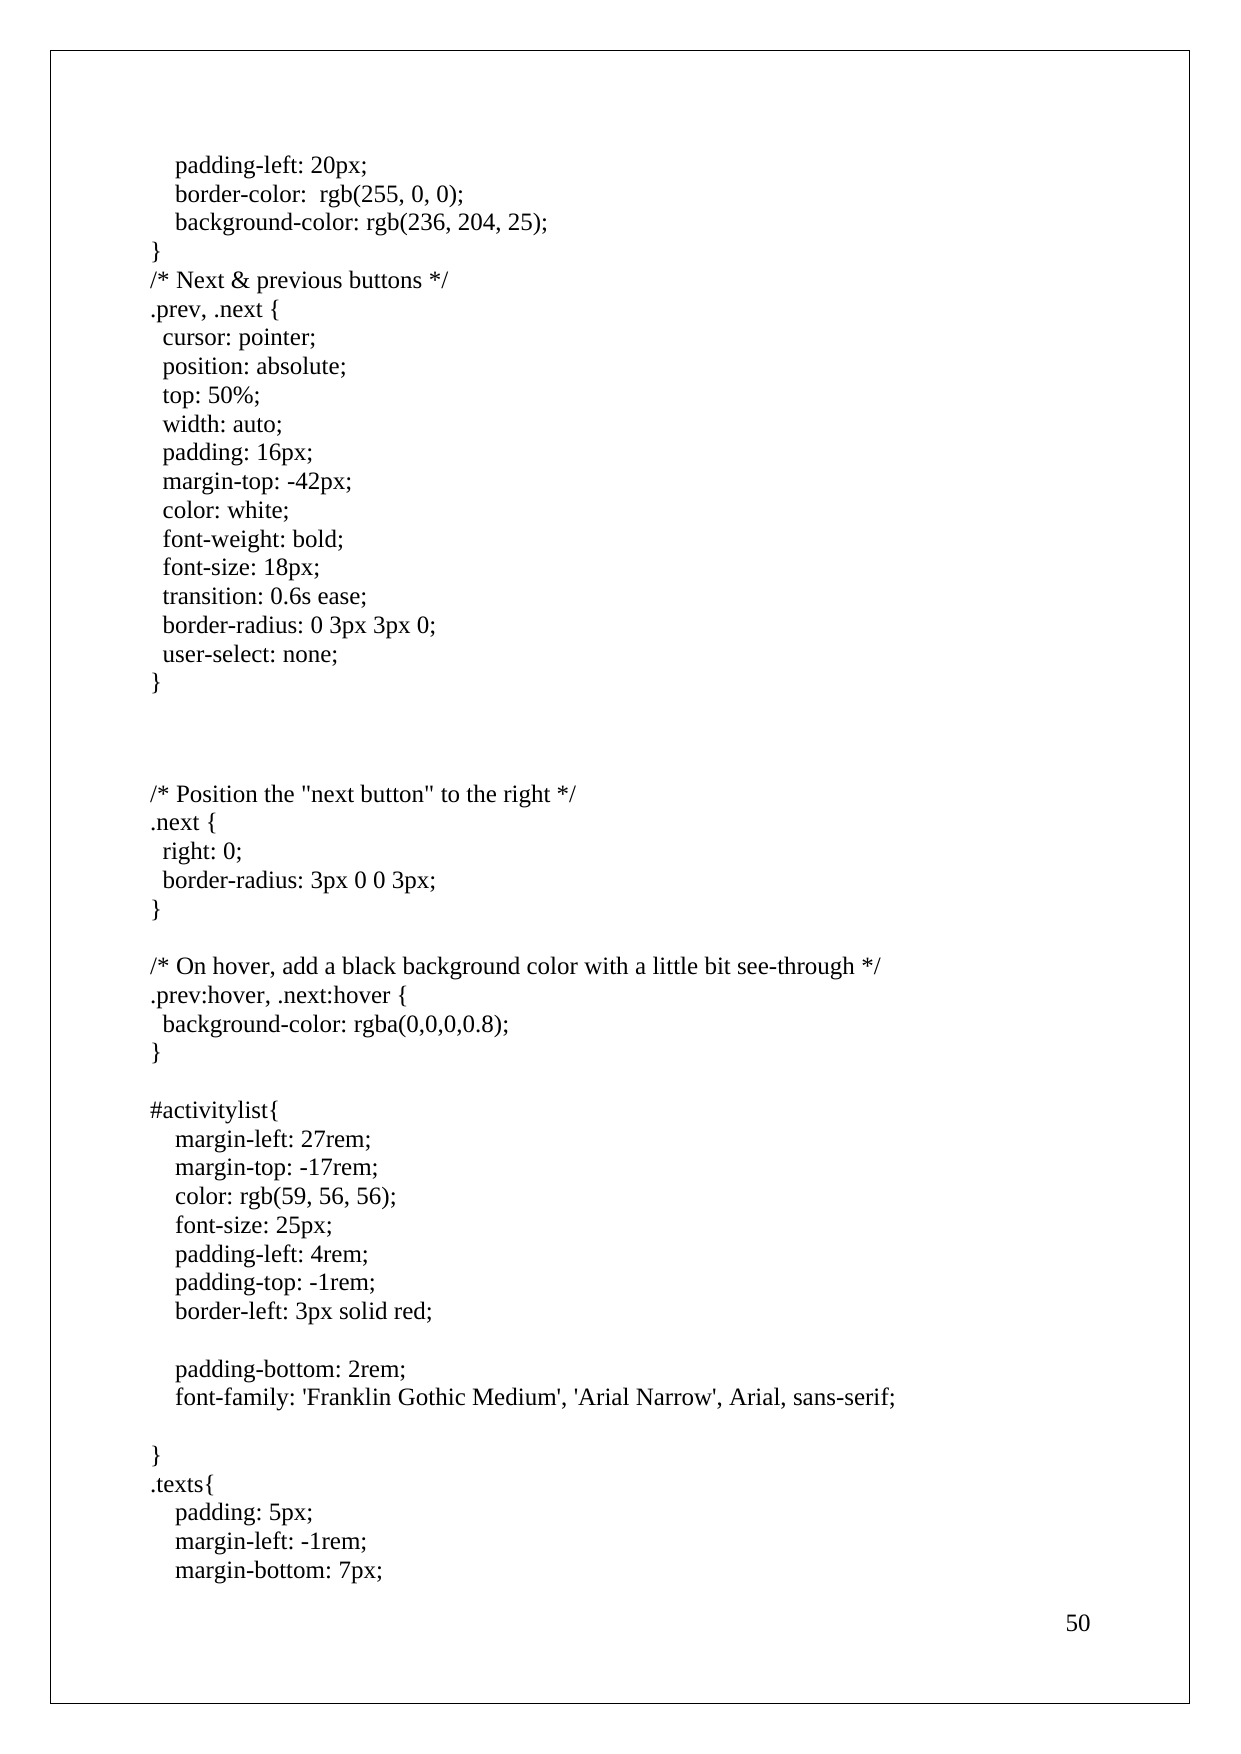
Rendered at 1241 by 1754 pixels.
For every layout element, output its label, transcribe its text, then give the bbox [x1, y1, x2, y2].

text margin-top: -42px; [150, 466, 1090, 495]
text margin-top: -17rem; [150, 1152, 1090, 1181]
text right: 0; [150, 836, 1090, 865]
text border-radius: 3px 0 0 3px; [150, 865, 1090, 894]
text padding: 5px; [150, 1497, 1090, 1526]
text font-size: 25px; [150, 1210, 1090, 1239]
text .prev, .next { [150, 294, 1090, 322]
text } [150, 1440, 1090, 1469]
text } [150, 236, 1090, 265]
text user-select: none; [150, 639, 1090, 667]
text color: rgb(59, 56, 56); [150, 1181, 1090, 1210]
text margin-left: 27rem; [150, 1124, 1090, 1152]
text /* Next & previous buttons */ [150, 265, 1090, 294]
text border-left: 3px solid red; [150, 1296, 1090, 1325]
text padding: 16px; [150, 437, 1090, 466]
text font-size: 18px; [150, 552, 1090, 581]
text border-radius: 0 3px 3px 0; [150, 610, 1090, 639]
text cursor: pointer; [150, 322, 1090, 351]
text position: absolute; [150, 351, 1090, 380]
text border-color: rgb(255, 0, 0); [150, 179, 1090, 207]
text color: white; [150, 495, 1090, 524]
text background-color: rgb(236, 204, 25); [150, 207, 1090, 236]
text padding-bottom: 2rem; [150, 1354, 1090, 1382]
text #activitylist{ [150, 1095, 1090, 1124]
text /* Position the "next button" to the right */ [150, 779, 1090, 807]
text width: auto; [150, 409, 1090, 437]
text /* On hover, add a black background color with a little bit see-through */ [150, 951, 1090, 980]
text } [150, 894, 1090, 922]
text transition: 0.6s ease; [150, 581, 1090, 610]
text .texts{ [150, 1469, 1090, 1497]
text padding-left: 20px; [150, 150, 1090, 179]
text background-color: rgba(0,0,0,0.8); [150, 1009, 1090, 1037]
text } [150, 1037, 1090, 1066]
text margin-left: -1rem; [150, 1526, 1090, 1555]
text } [150, 667, 1090, 696]
text padding-top: -1rem; [150, 1267, 1090, 1296]
text .prev:hover, .next:hover { [150, 980, 1090, 1009]
text font-weight: bold; [150, 524, 1090, 552]
text font-family: 'Franklin Gothic Medium', 'Arial Narrow', Arial, sans-serif; [150, 1382, 1090, 1411]
text .next { [150, 807, 1090, 836]
text margin-bottom: 7px; [150, 1555, 1090, 1584]
text padding-left: 4rem; [150, 1239, 1090, 1267]
text top: 50%; [150, 380, 1090, 409]
